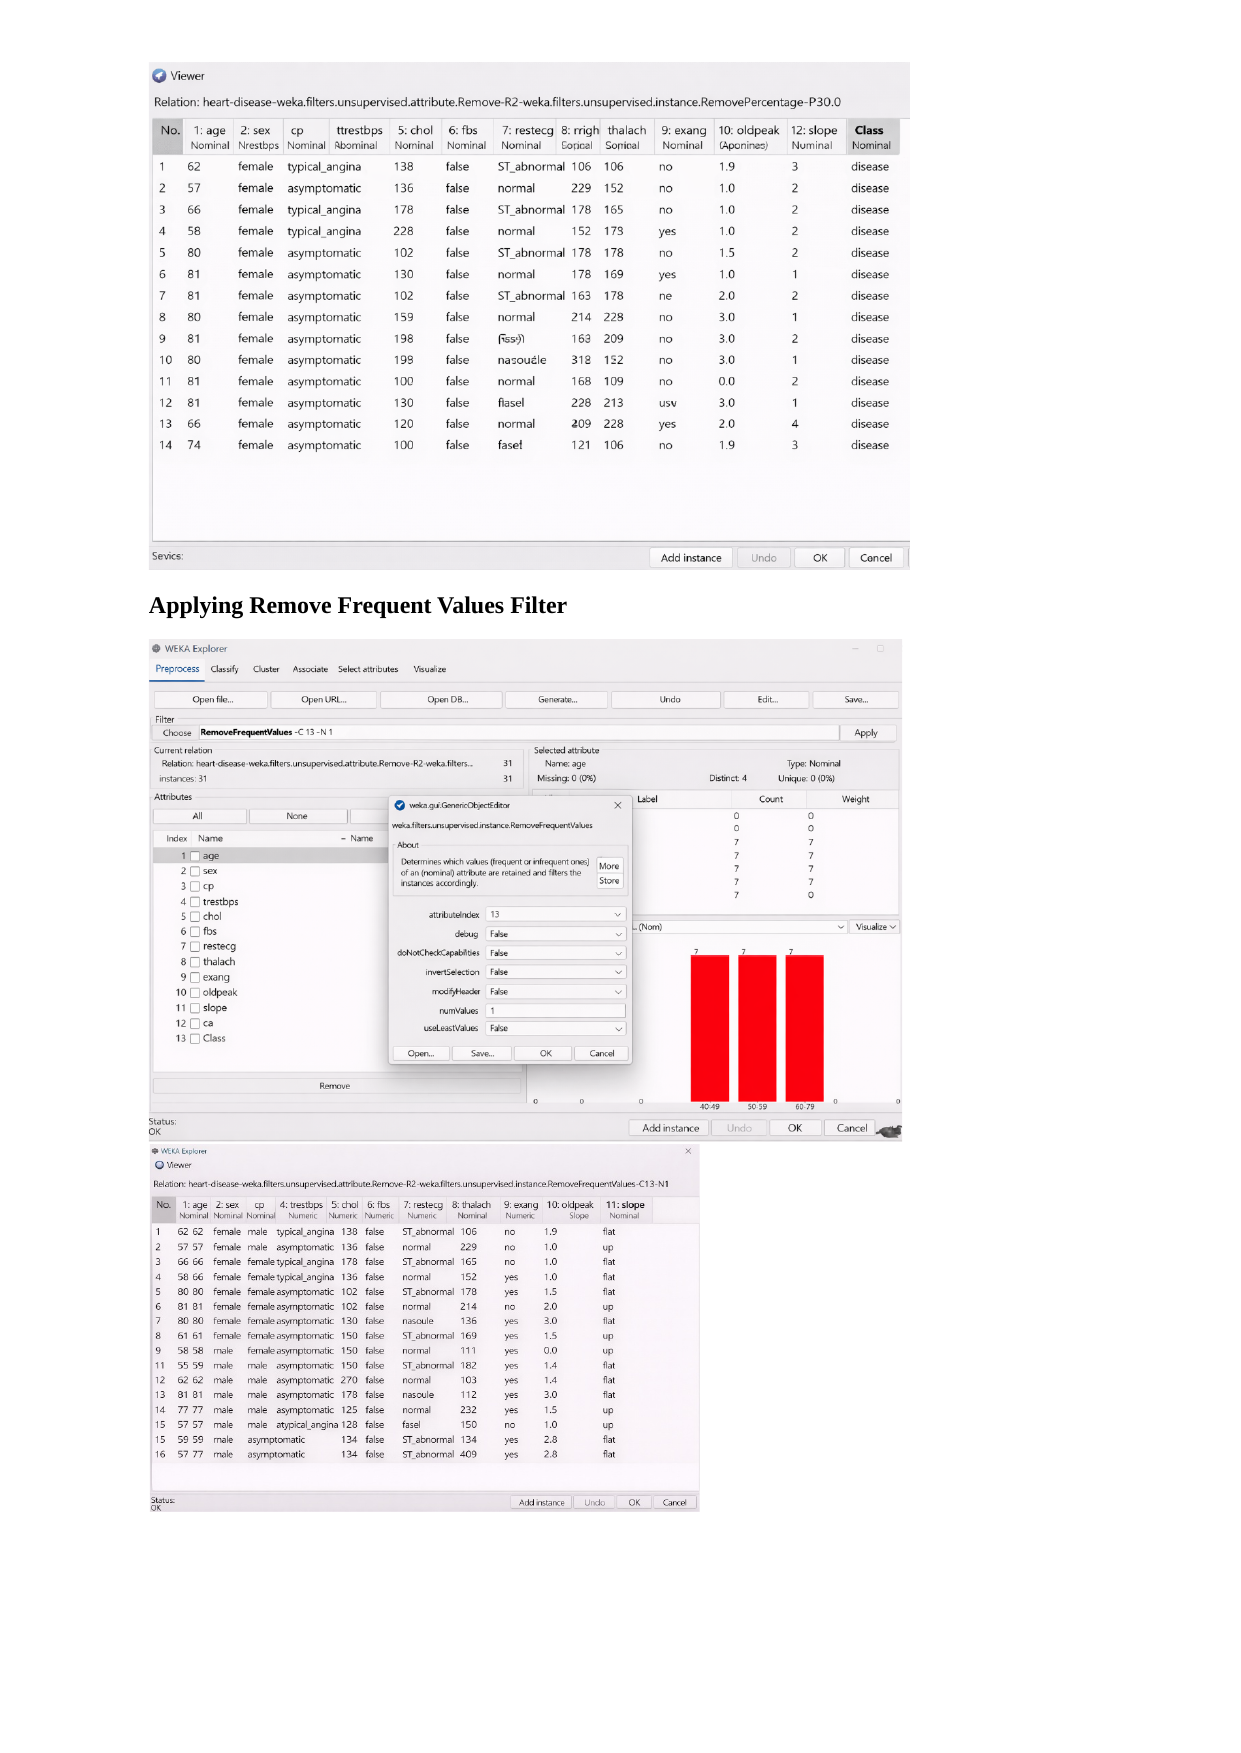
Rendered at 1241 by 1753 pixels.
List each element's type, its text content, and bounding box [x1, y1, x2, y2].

picture [148, 639, 903, 1142]
text Applying Remove Frequent Values Filter [149, 591, 1128, 619]
picture [148, 62, 910, 570]
picture [149, 1144, 700, 1512]
